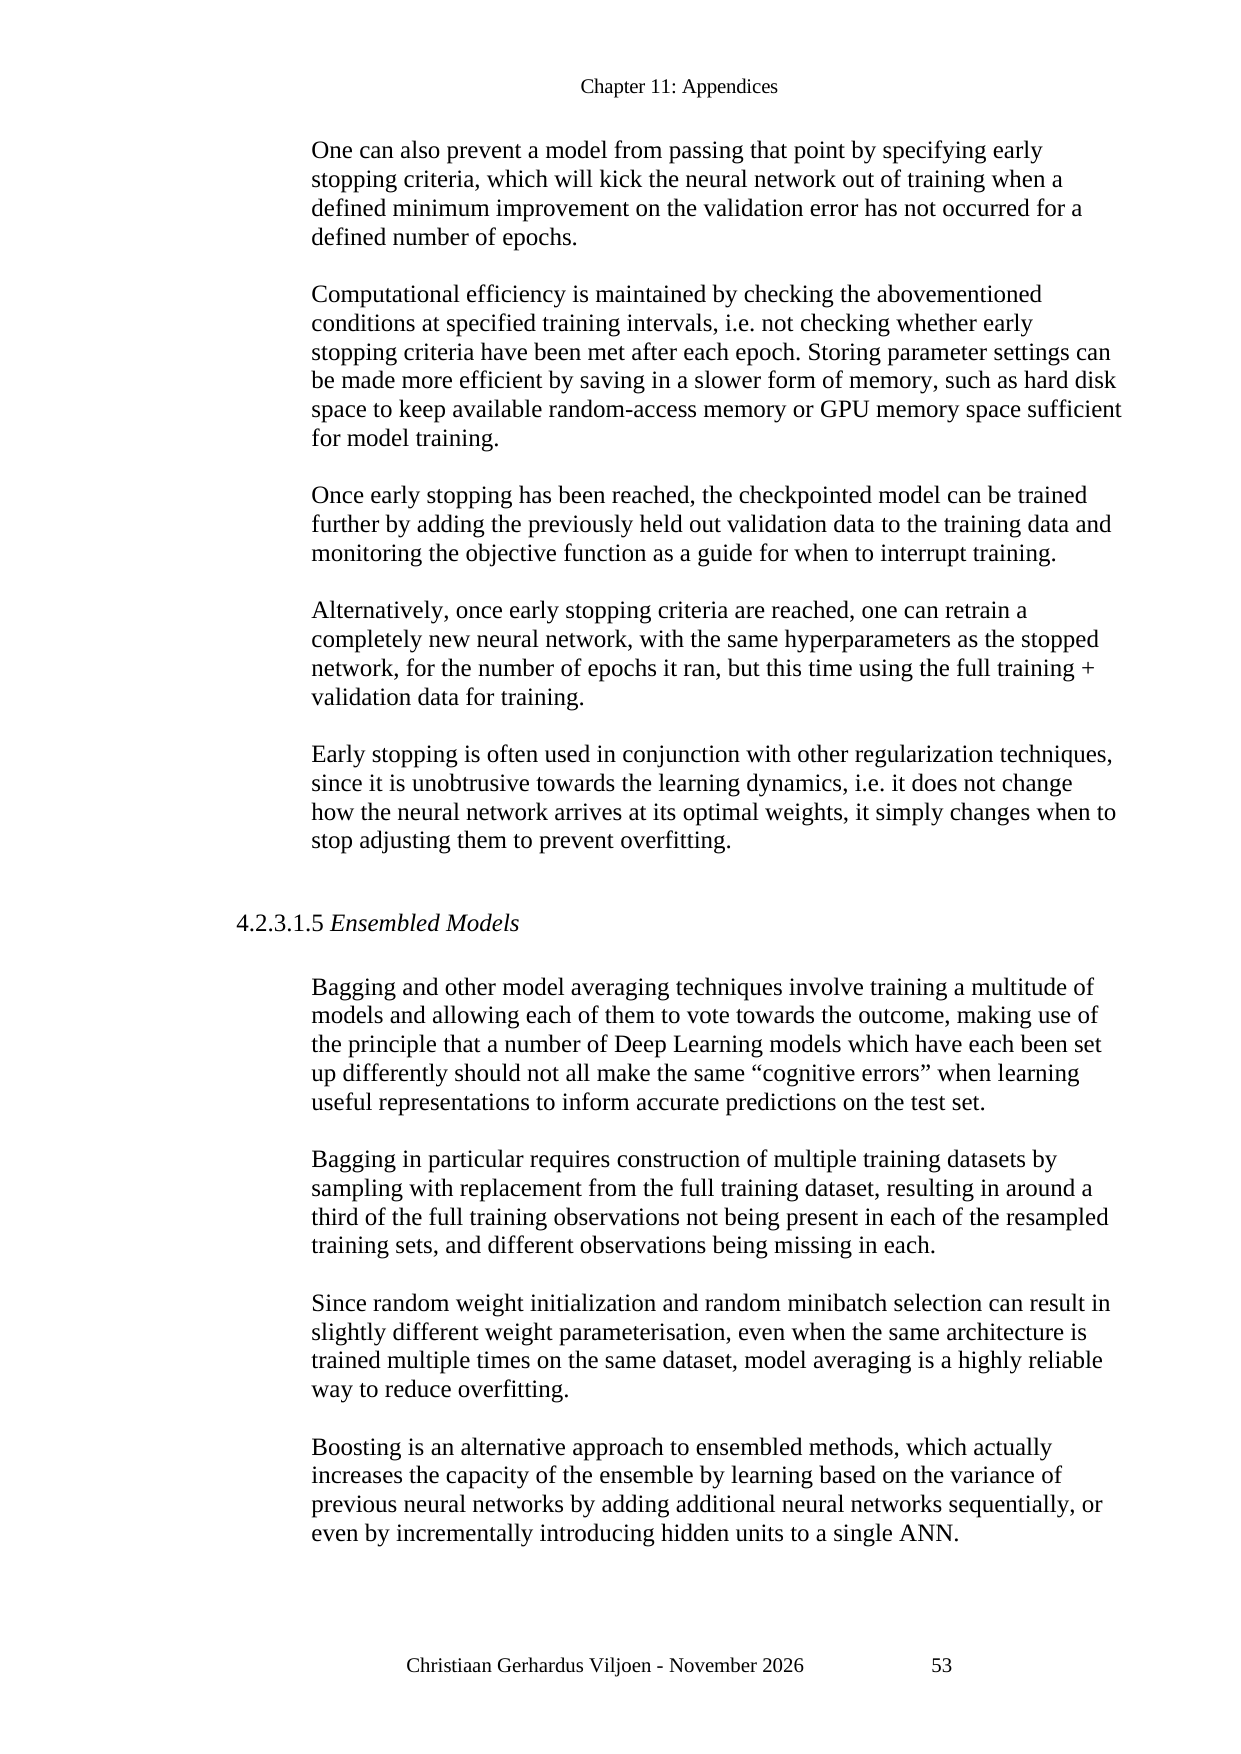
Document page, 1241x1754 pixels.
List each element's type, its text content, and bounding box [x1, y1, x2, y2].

text Boosting is an alternative approach to ensembled methods, which actually increases the capacity of the ensemble by learning based on the variance of previous neural networks by adding additional neural networks sequentially, or even by incrementally introducing hidden units to a single ANN. [311, 1432, 1122, 1547]
text Bagging and other model averaging techniques involve training a multitude of models and allowing each of them to vote towards the outcome, making use of the principle that a number of Deep Learning models which have each been set up differently should not all make the same “cognitive errors” when learning useful representations to inform accurate predictions on the test set. [311, 972, 1122, 1115]
text Since random weight initialization and random minibatch selection can result in slightly different weight parameterisation, even when the same architecture is trained multiple times on the same dataset, model averaging is a highly reliable way to reduce overfitting. [311, 1288, 1122, 1403]
text Early stopping is often used in conjunction with other regularization techniques, since it is unobtrusive towards the learning dynamics, i.e. it does not change how the neural network arrives at its optimal weights, it simply changes when to stop adjusting them to prevent overfitting. [311, 739, 1122, 854]
text One can also prevent a model from passing that point by specifying early stopping criteria, which will kick the neural network out of training when a defined minimum improvement on the validation error has not occurred for a defined number of epochs. [311, 135, 1122, 250]
subtitle Ensembled Models [236, 908, 1122, 937]
text Bagging in particular requires construction of multiple training datasets by sampling with replacement from the full training dataset, resulting in around a third of the full training observations not being present in each of the resampled training sets, and different observations being missing in each. [311, 1144, 1122, 1259]
text Once early stopping has been reached, the checkpointed model can be trained further by adding the previously held out validation data to the training data and monitoring the objective function as a guide for when to interrupt training. [311, 480, 1122, 567]
text Computational efficiency is maintained by checking the abovementioned conditions at specified training intervals, i.e. not checking whether early stopping criteria have been met after each epoch. Storing parameter settings can be made more efficient by saving in a slower form of memory, such as hard disk space to keep available random-access memory or GPU memory space sufficient for model training. [311, 279, 1122, 452]
text Alternatively, once early stopping criteria are reached, one can retrain a completely new neural network, with the same hyperparameters as the stopped network, for the number of epochs it ran, but this time using the full training + validation data for training. [311, 595, 1122, 710]
